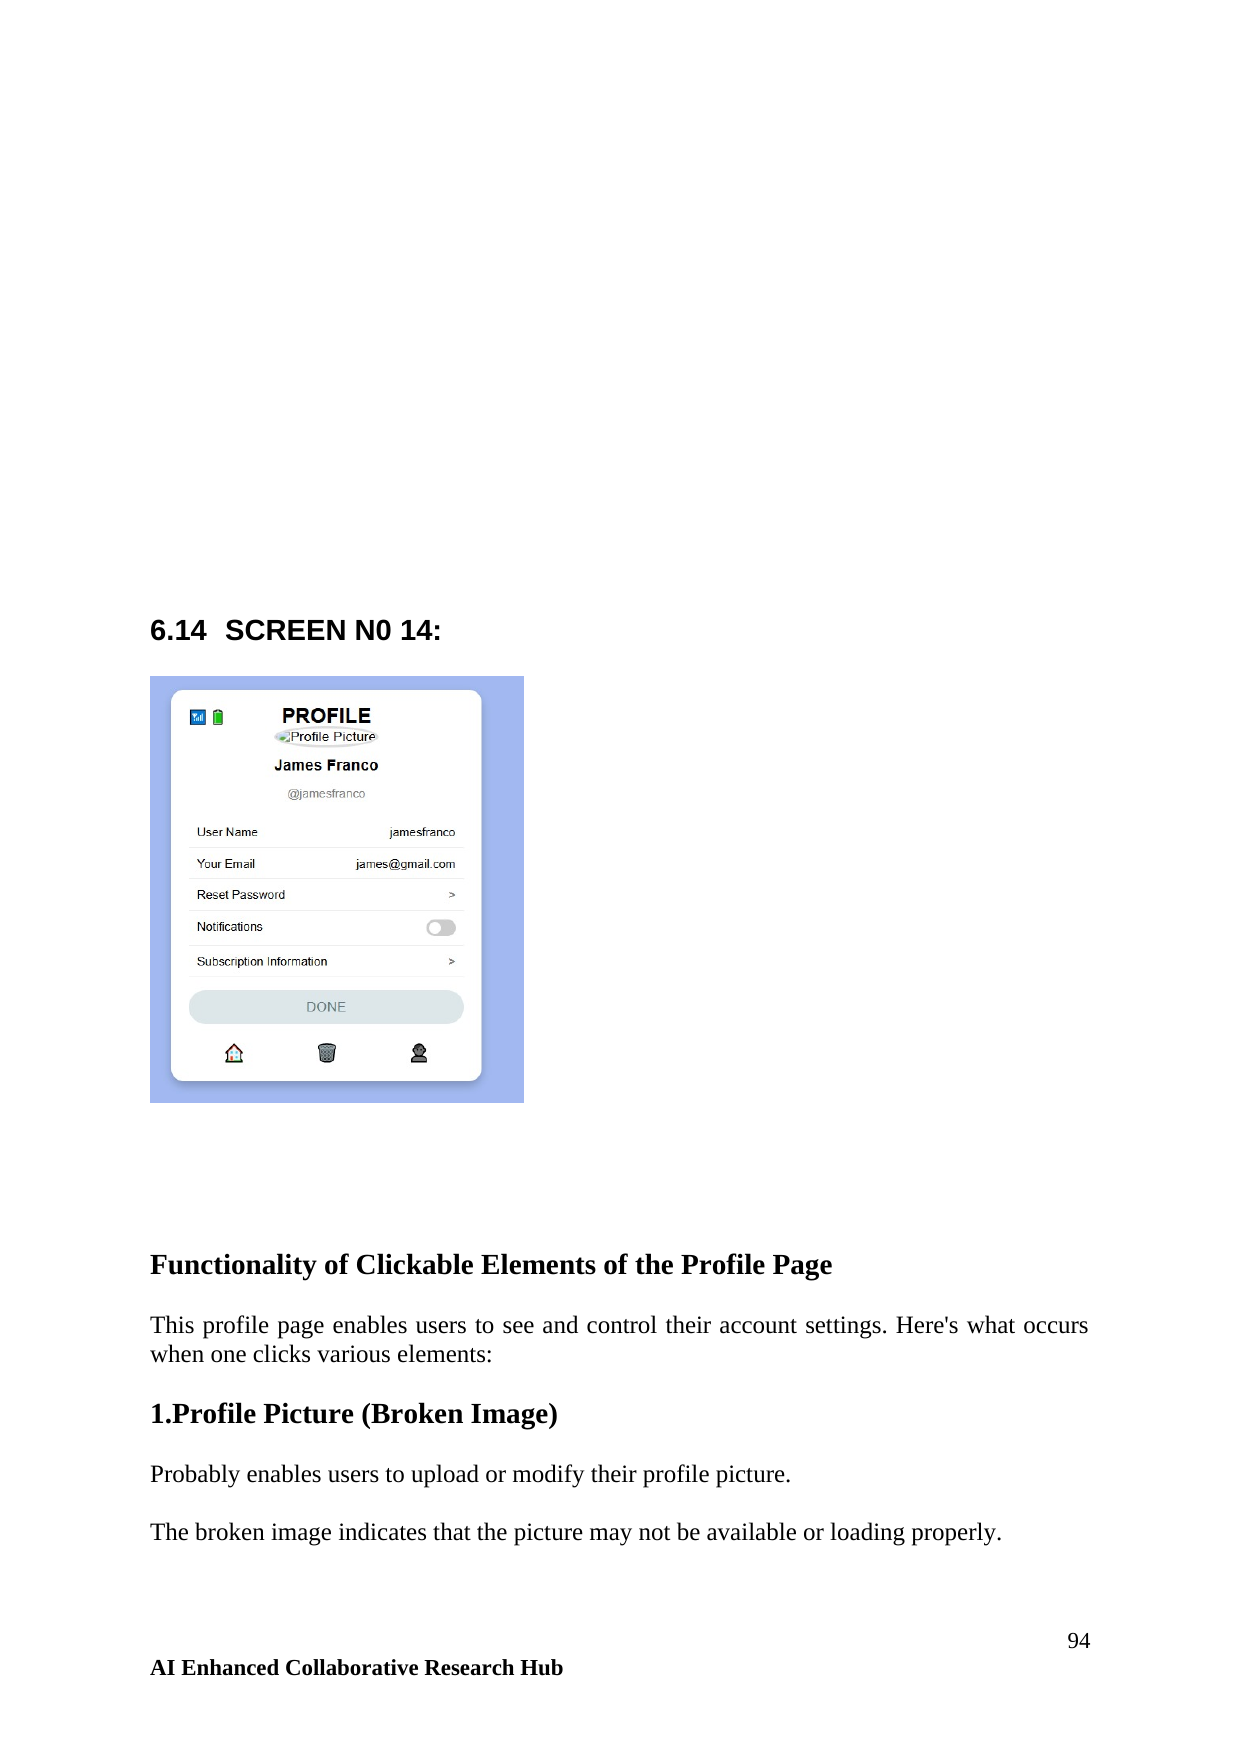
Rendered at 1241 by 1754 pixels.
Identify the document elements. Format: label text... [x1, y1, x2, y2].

text Functionality of Clickable Elements of the Profile Page [150, 1247, 1090, 1281]
text The broken image indicates that the picture may not be available or loading properly. [150, 1517, 1090, 1546]
picture [150, 676, 524, 1103]
subtitle SCREEN N0 14: [150, 613, 1090, 647]
text Probably enables users to upload or modify their profile picture. [150, 1459, 1090, 1488]
text This profile page enables users to see and control their account settings. Here's what occurs when one clicks various elements: [150, 1310, 1090, 1367]
text 1.Profile Picture (Broken Image) [150, 1397, 1090, 1430]
